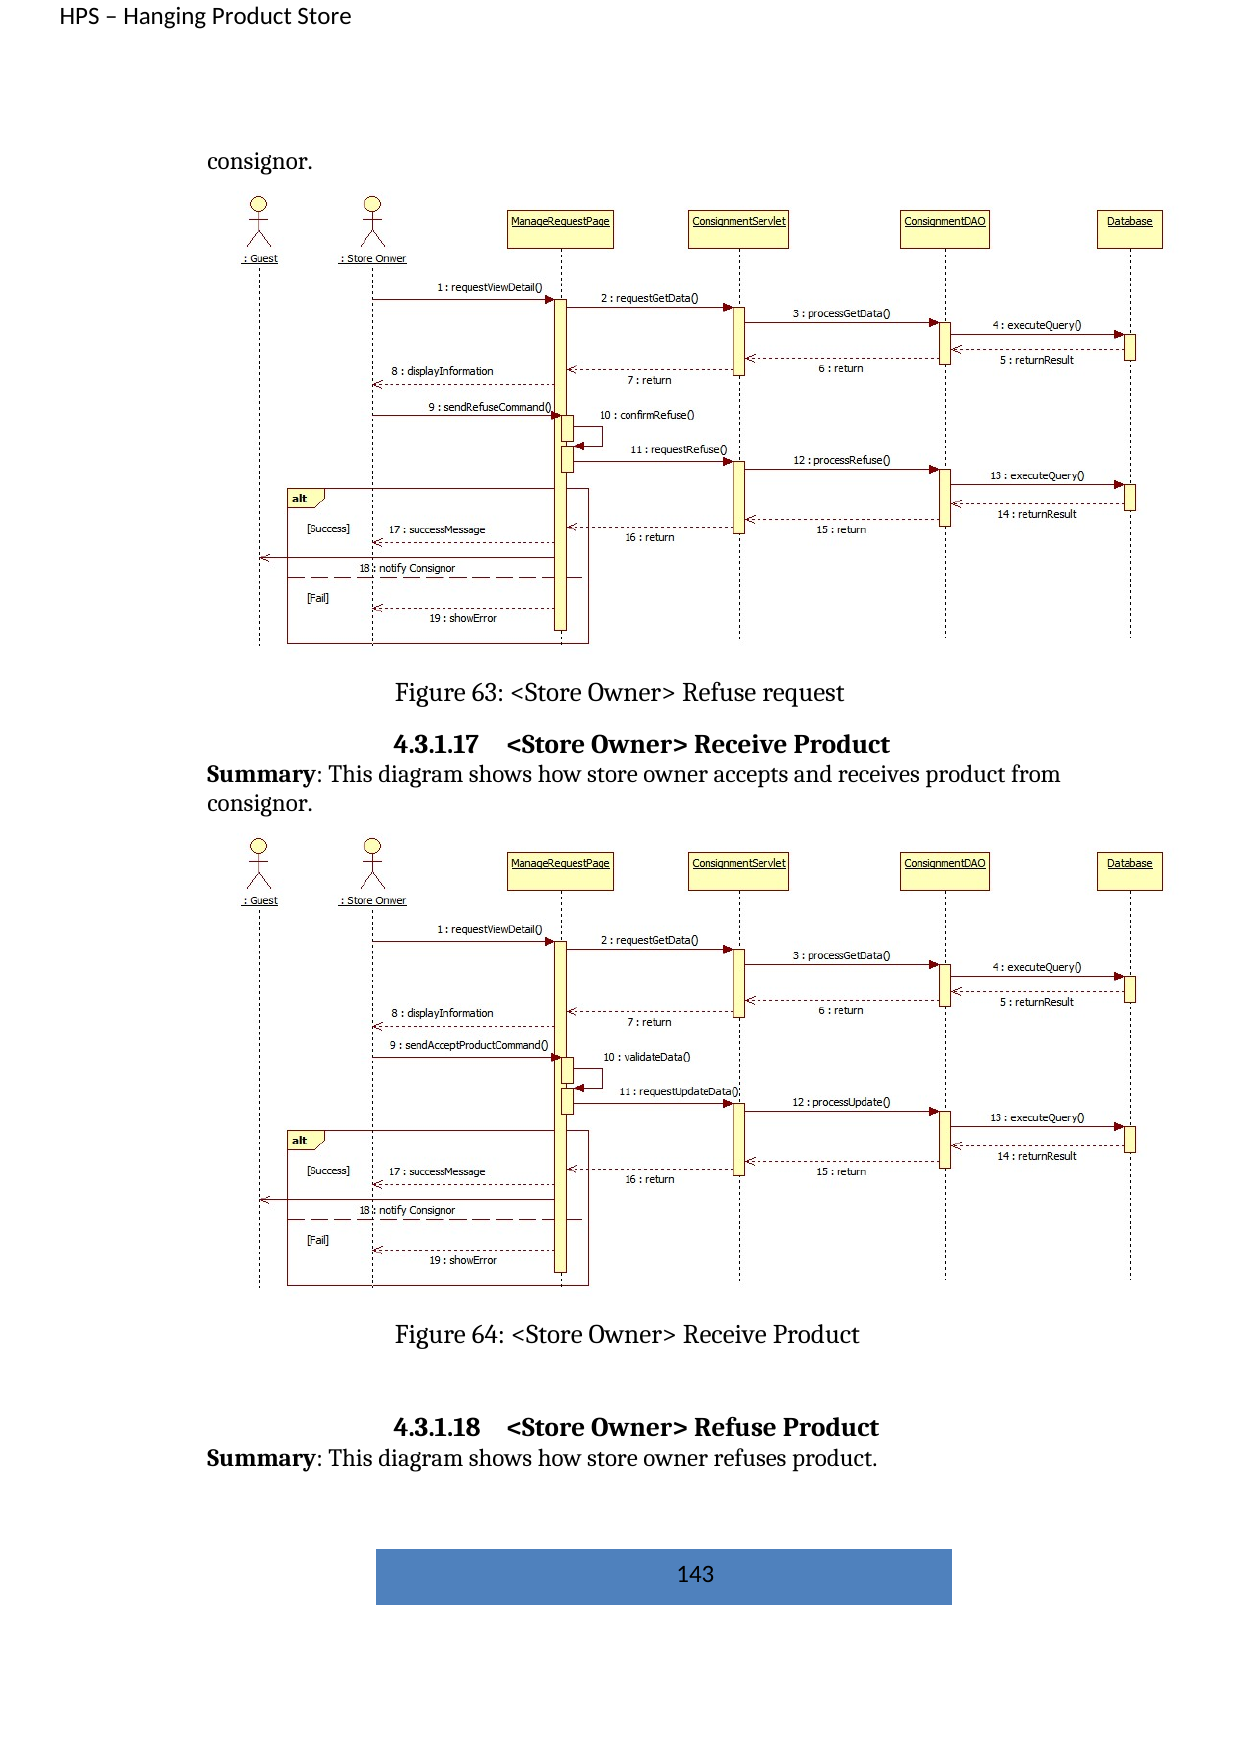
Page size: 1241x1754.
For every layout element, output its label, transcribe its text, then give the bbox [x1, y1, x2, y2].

picture [207, 175, 1182, 665]
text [207, 147, 1122, 175]
subtitle <Store Owner> Receive Product [393, 729, 1122, 760]
text Summary: This diagram shows how store owner accepts and receives product from consignor. [207, 760, 1122, 817]
picture [207, 817, 1182, 1307]
text Summary: This diagram shows how store owner refuses product. [207, 1444, 1122, 1472]
subtitle <Store Owner> Refuse Product [393, 1412, 1122, 1444]
